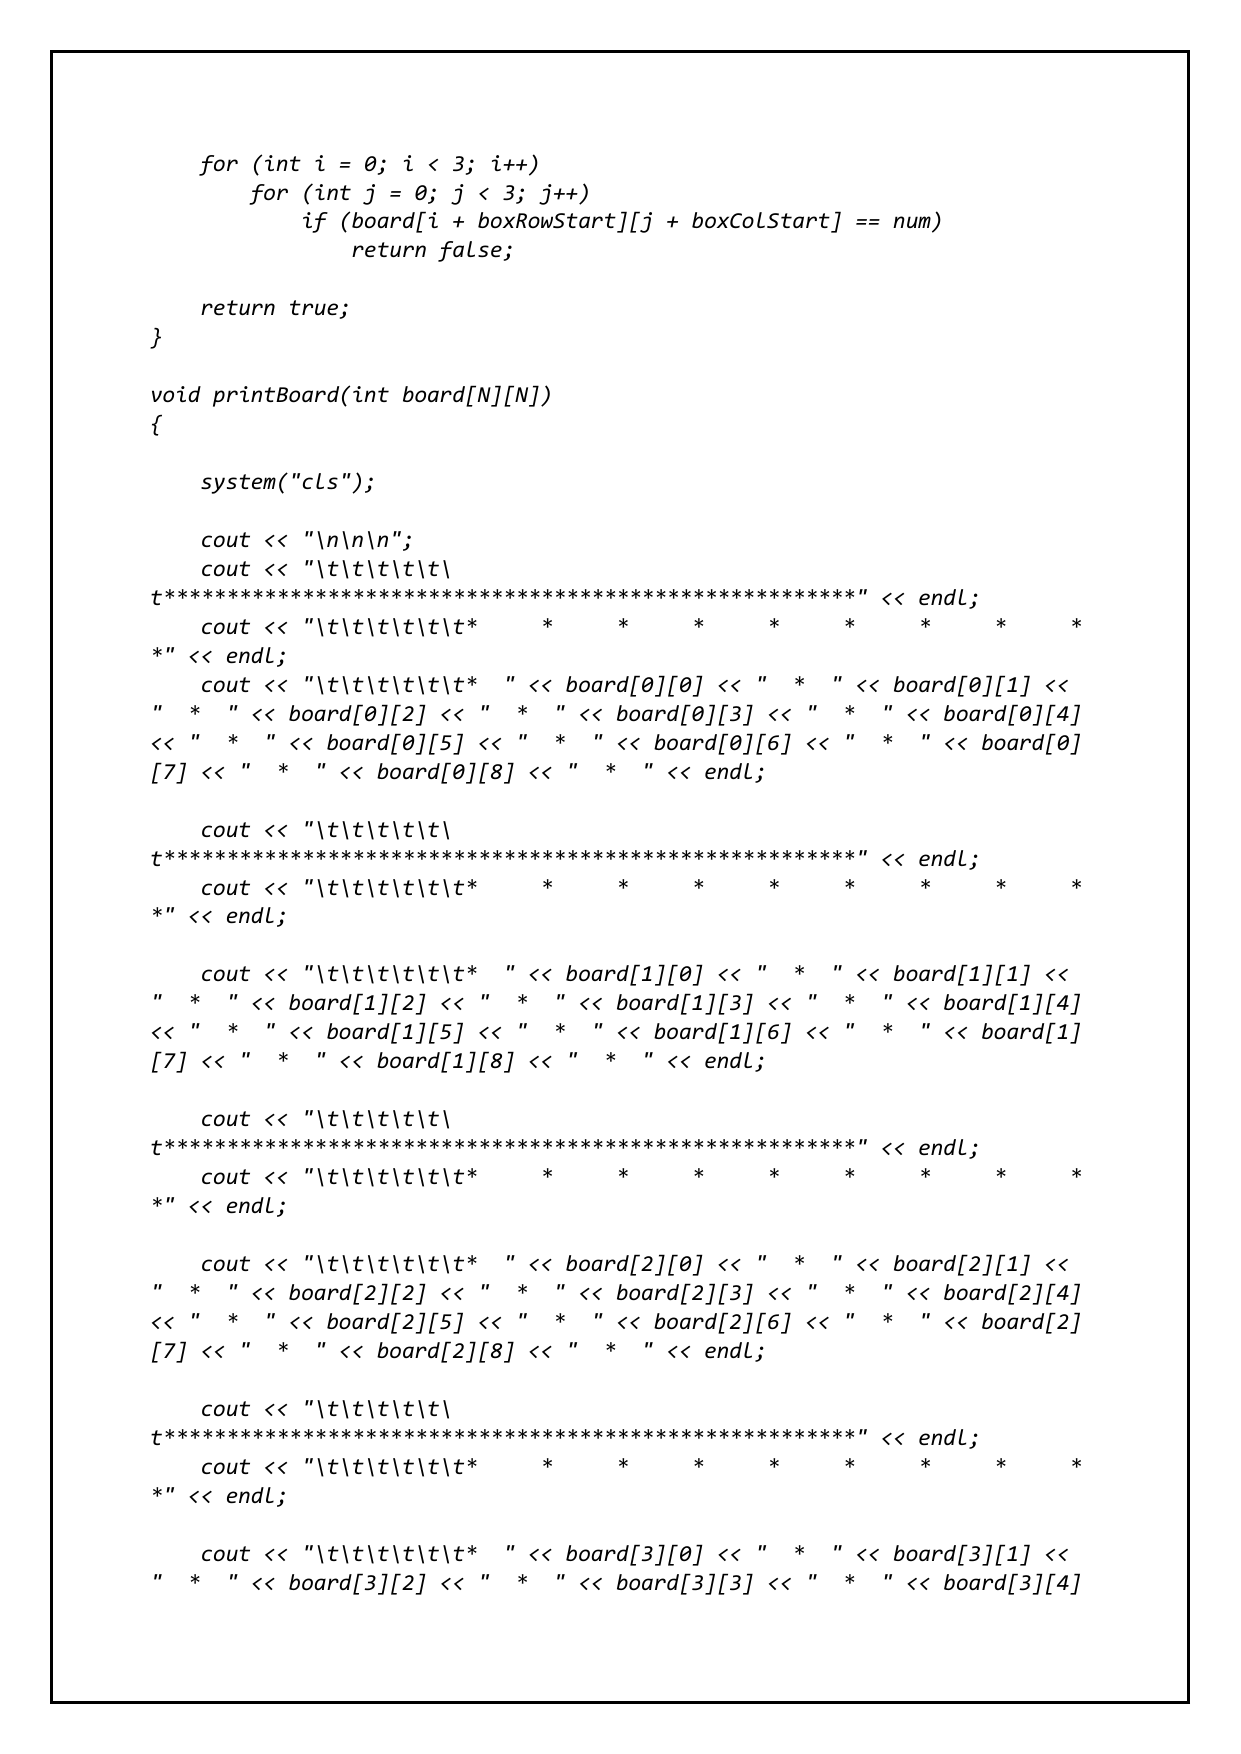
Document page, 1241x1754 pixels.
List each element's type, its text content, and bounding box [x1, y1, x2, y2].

text cout << "\t\t\t\t\t\t*******************************************************" << endl; [150, 816, 1090, 872]
text cout << "\t\t\t\t\t\t* " << board[1][0] << " * " << board[1][1] << " * " << board[1][2] << " * " << board[1][3] << " * " << board[1][4] << " * " << board[1][5] << " * " << board[1][6] << " * " << board[1][7] << " * " << board[1][8] << " * " << endl; [150, 961, 1090, 1074]
text for (int j = 0; j < 3; j++) [150, 179, 1090, 206]
text } [150, 324, 1090, 351]
text cout << "\t\t\t\t\t\t* " << board[0][0] << " * " << board[0][1] << " * " << board[0][2] << " * " << board[0][3] << " * " << board[0][4] << " * " << board[0][5] << " * " << board[0][6] << " * " << board[0][7] << " * " << board[0][8] << " * " << endl; [150, 671, 1090, 785]
text system("cls"); [150, 468, 1090, 495]
text return false; [150, 237, 1090, 264]
text cout << "\t\t\t\t\t\t* * * * * * * * * *" << endl; [150, 613, 1090, 669]
text cout << "\t\t\t\t\t\t* * * * * * * * * *" << endl; [150, 1453, 1090, 1509]
text return true; [150, 295, 1090, 322]
text if (board[i + boxRowStart][j + boxColStart] == num) [150, 208, 1090, 235]
text for (int i = 0; i < 3; i++) [150, 150, 1090, 177]
text { [150, 411, 1090, 437]
text cout << "\n\n\n"; [150, 526, 1090, 553]
text cout << "\t\t\t\t\t\t*******************************************************" << endl; [150, 1395, 1090, 1451]
text cout << "\t\t\t\t\t\t*******************************************************" << endl; [150, 1106, 1090, 1161]
text cout << "\t\t\t\t\t\t* * * * * * * * * *" << endl; [150, 1163, 1090, 1219]
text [150, 1540, 1090, 1596]
text void printBoard(int board[N][N]) [150, 382, 1090, 408]
text cout << "\t\t\t\t\t\t* " << board[2][0] << " * " << board[2][1] << " * " << board[2][2] << " * " << board[2][3] << " * " << board[2][4] << " * " << board[2][5] << " * " << board[2][6] << " * " << board[2][7] << " * " << board[2][8] << " * " << endl; [150, 1250, 1090, 1364]
text cout << "\t\t\t\t\t\t* * * * * * * * * *" << endl; [150, 874, 1090, 930]
text cout << "\t\t\t\t\t\t*******************************************************" << endl; [150, 555, 1090, 611]
